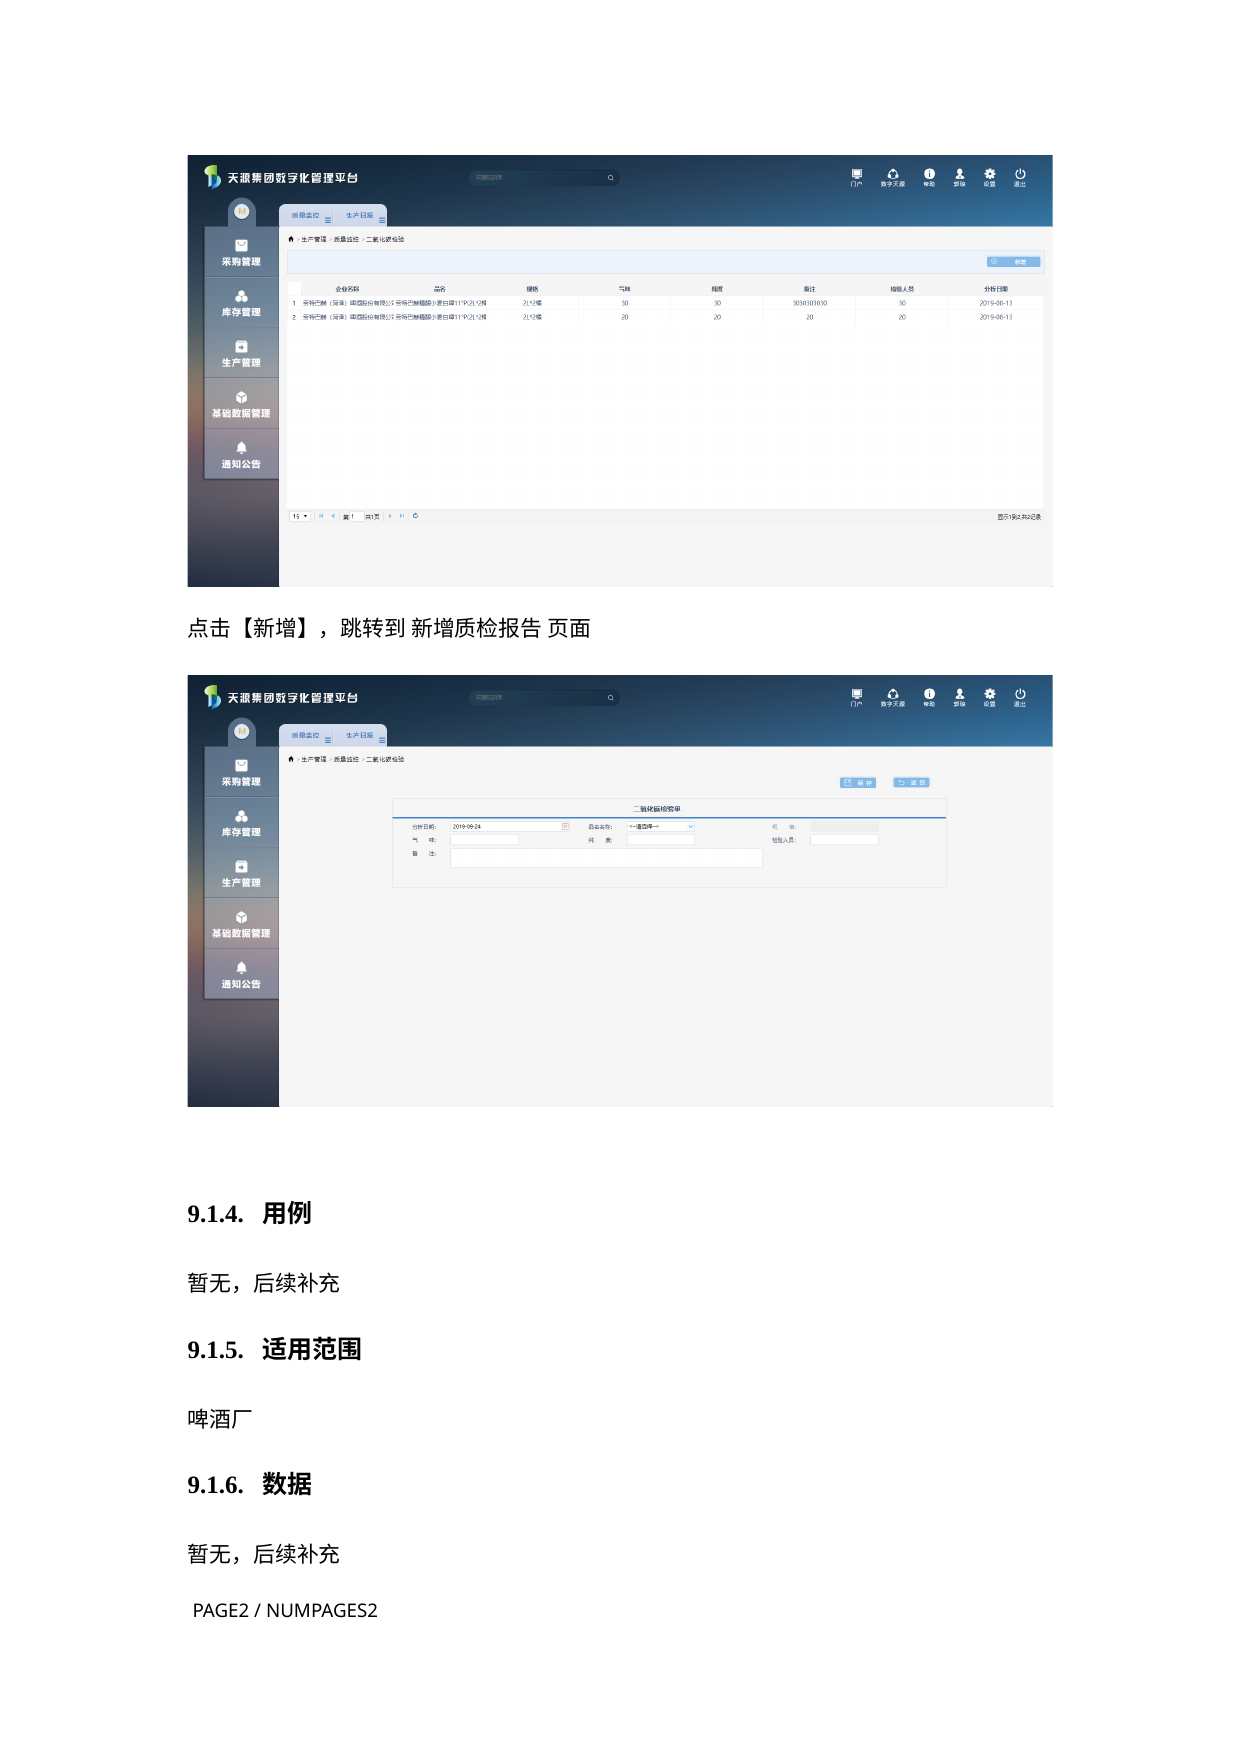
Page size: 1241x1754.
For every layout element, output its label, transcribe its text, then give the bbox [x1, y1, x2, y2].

text 点击【新增】，跳转到 新增质检报告 页面 [187, 611, 1053, 643]
picture [187, 155, 1053, 587]
subtitle 适用范围 [187, 1315, 1053, 1380]
text 啤酒厂 [187, 1401, 1053, 1434]
subtitle 用例 [187, 1179, 1053, 1244]
text 暂无，后续补充 [187, 1537, 1053, 1569]
text 暂无，后续补充 [187, 1266, 1053, 1298]
subtitle 数据 [187, 1450, 1053, 1515]
picture [187, 675, 1053, 1107]
